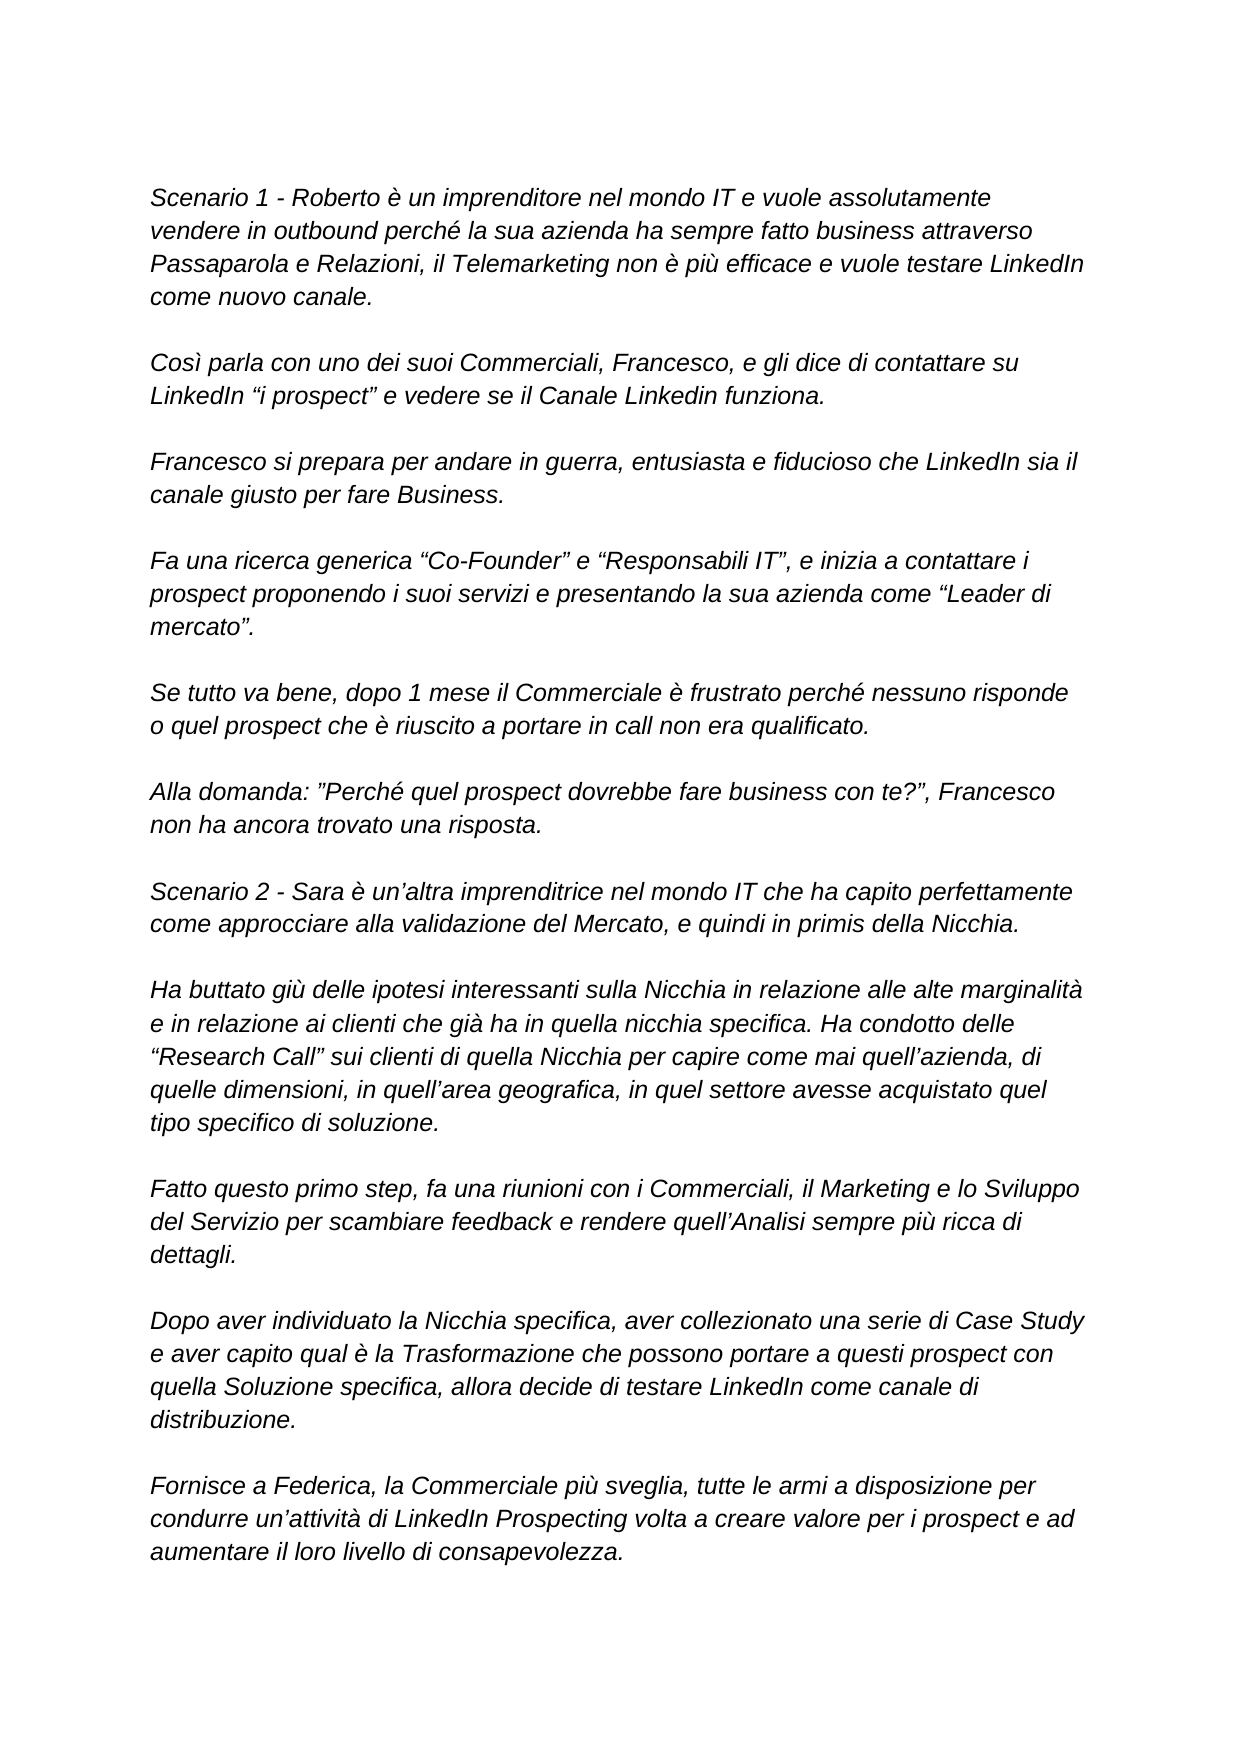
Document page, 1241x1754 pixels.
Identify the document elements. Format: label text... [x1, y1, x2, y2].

text Scenario 1 - Roberto è un imprenditore nel mondo IT e vuole assolutamente vendere in outbound perché la sua azienda ha sempre fatto business attraverso Passaparola e Relazioni, il Telemarketing non è più efficace e vuole testare LinkedIn come nuovo canale. [150, 183, 1090, 311]
text Francesco si prepara per andare in guerra, entusiasta e fiducioso che LinkedIn sia il canale giusto per fare Business. [150, 447, 1090, 509]
text Fornisce a Federica, la Commerciale più sveglia, tutte le armi a disposizione per condurre un’attività di LinkedIn Prospecting volta a creare valore per i prospect e ad aumentare il loro livello di consapevolezza. [150, 1471, 1090, 1566]
text Dopo aver individuato la Nicchia specifica, aver collezionato una serie di Case Study e aver capito qual è la Trasformazione che possono portare a questi prospect con quella Soluzione specifica, allora decide di testare LinkedIn come canale di distribuzione. [150, 1306, 1090, 1433]
text Alla domanda: ”Perché quel prospect dovrebbe fare business con te?”, Francesco non ha ancora trovato una risposta. [150, 777, 1090, 839]
text Fa una ricerca generica “Co-Founder” e “Responsabili IT”, e inizia a contattare i prospect proponendo i suoi servizi e presentando la sua azienda come “Leader di mercato”. [150, 546, 1090, 641]
text Scenario 2 - Sara è un’altra imprenditrice nel mondo IT che ha capito perfettamente come approcciare alla validazione del Mercato, e quindi in primis della Nicchia. [150, 876, 1090, 938]
text Così parla con uno dei suoi Commerciali, Francesco, e gli dice di contattare su LinkedIn “i prospect” e vedere se il Canale Linkedin funziona. [150, 348, 1090, 410]
text Ha buttato giù delle ipotesi interessanti sulla Nicchia in relazione alle alte marginalità e in relazione ai clienti che già ha in quella nicchia specifica. Ha condotto delle “Research Call” sui clienti di quella Nicchia per capire come mai quell’azienda, di quelle dimensioni, in quell’area geografica, in quel settore avesse acquistato quel tipo specifico di soluzione. [150, 976, 1090, 1136]
text Fatto questo primo step, fa una riunioni con i Commerciali, il Marketing e lo Sviluppo del Servizio per scambiare feedback e rendere quell’Analisi sempre più ricca di dettagli. [150, 1174, 1090, 1268]
text Se tutto va bene, dopo 1 mese il Commerciale è frustrato perché nessuno risponde o quel prospect che è riuscito a portare in call non era qualificato. [150, 678, 1090, 740]
